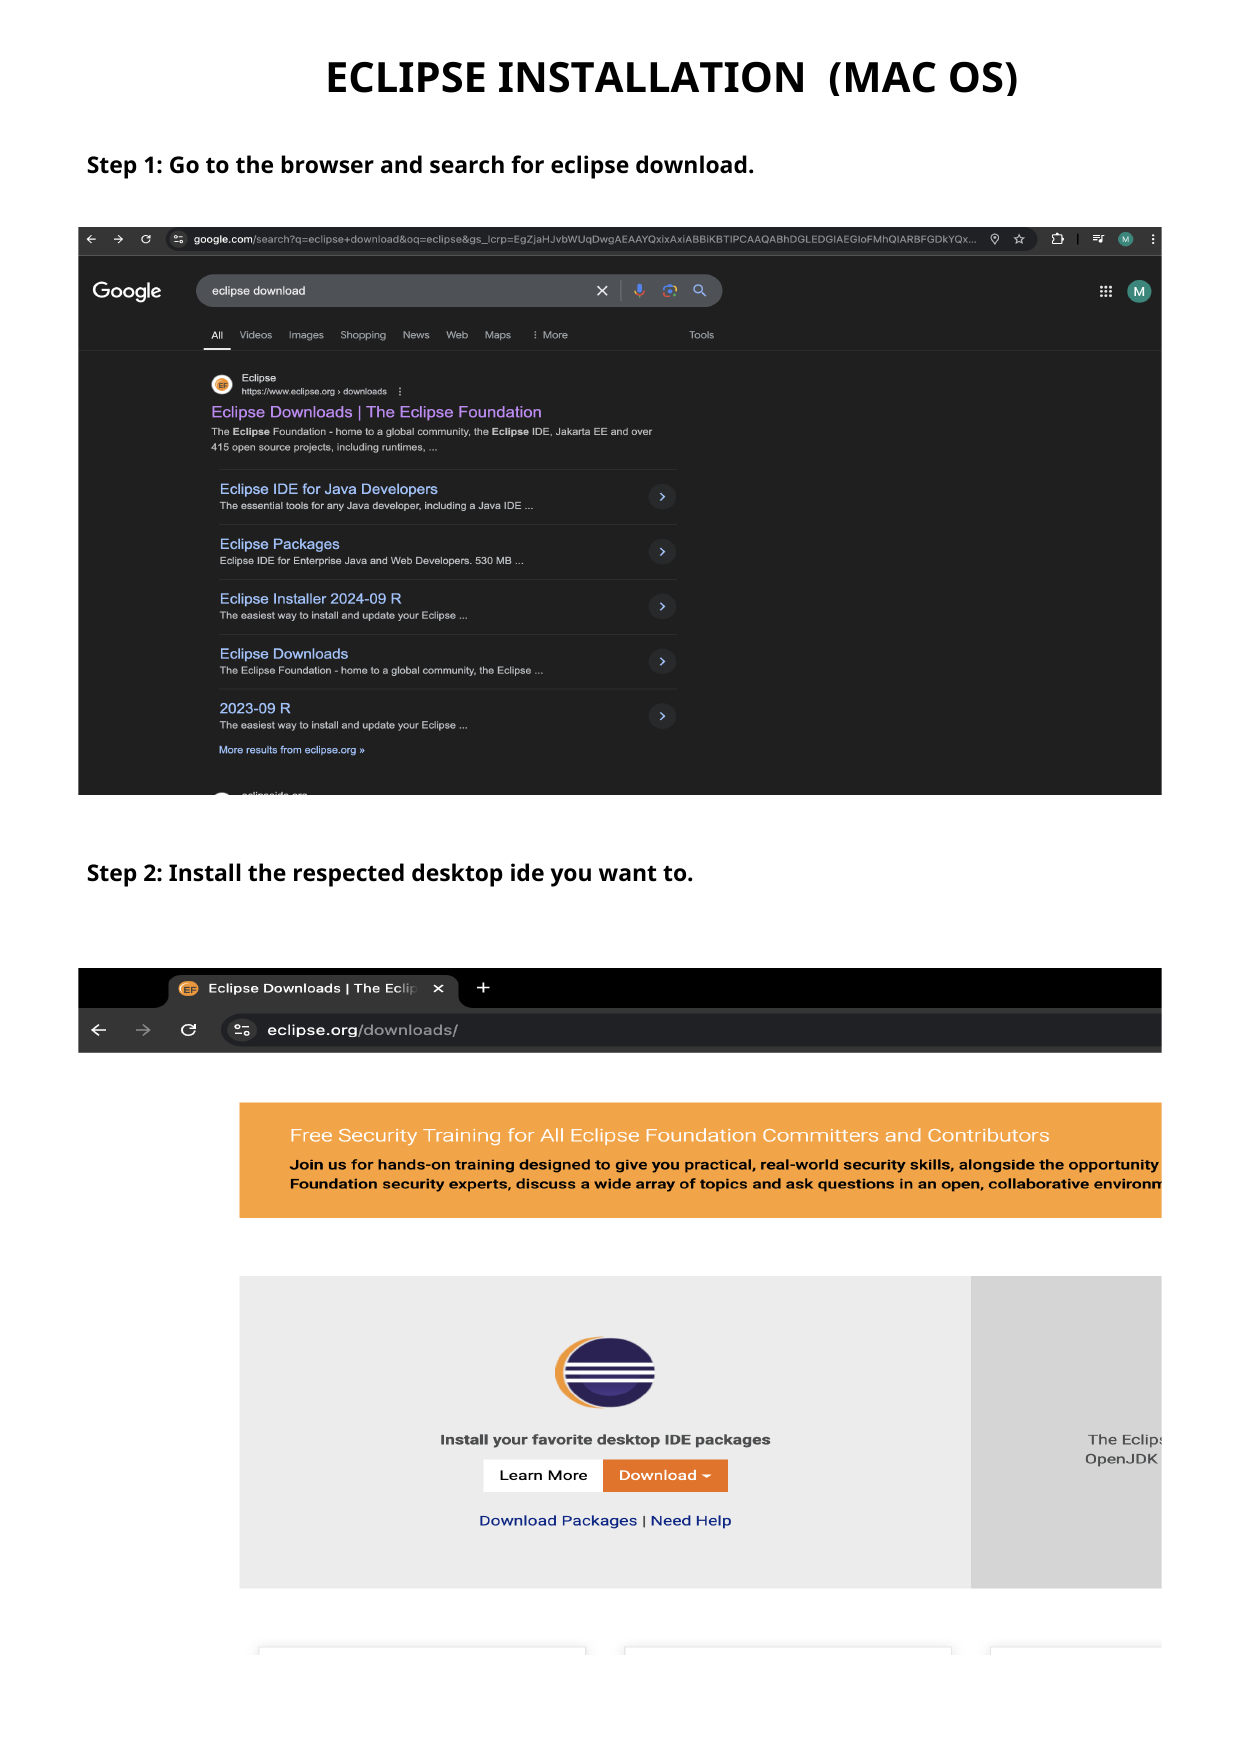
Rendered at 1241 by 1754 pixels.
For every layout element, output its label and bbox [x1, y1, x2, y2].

picture [78, 227, 1162, 795]
picture [78, 968, 1162, 1655]
